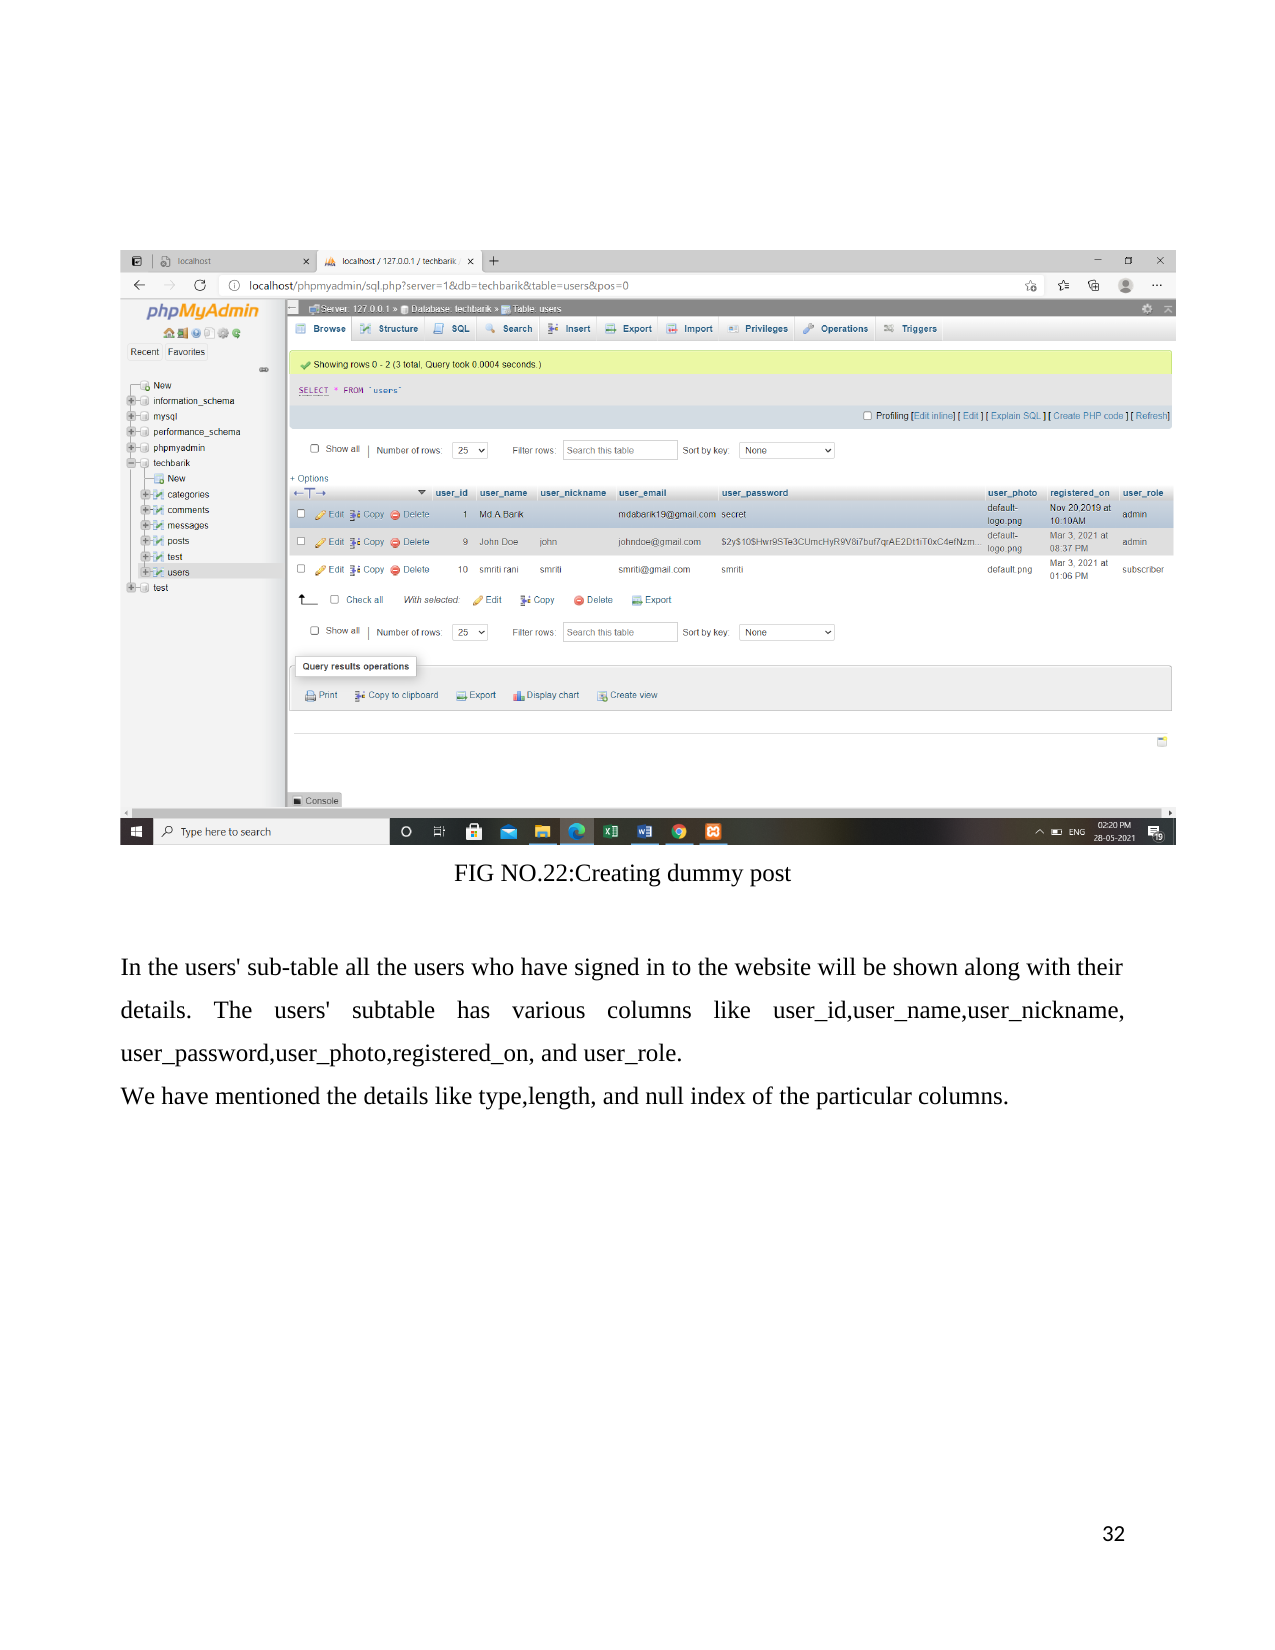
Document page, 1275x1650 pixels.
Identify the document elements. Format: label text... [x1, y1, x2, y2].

picture [120, 250, 1176, 845]
text In the users' sub-table all the users who have signed in to the website will be shown along with their details. The users' subtable has various columns like user_id,user_name,user_nickname, user_password,user_photo,registered_on, and user_role. [120, 952, 1125, 1067]
text We have mentioned the details like type,length, and null index of the particular columns. [120, 1081, 1125, 1110]
text FIG NO.22:Creating dummy post [120, 858, 1125, 887]
